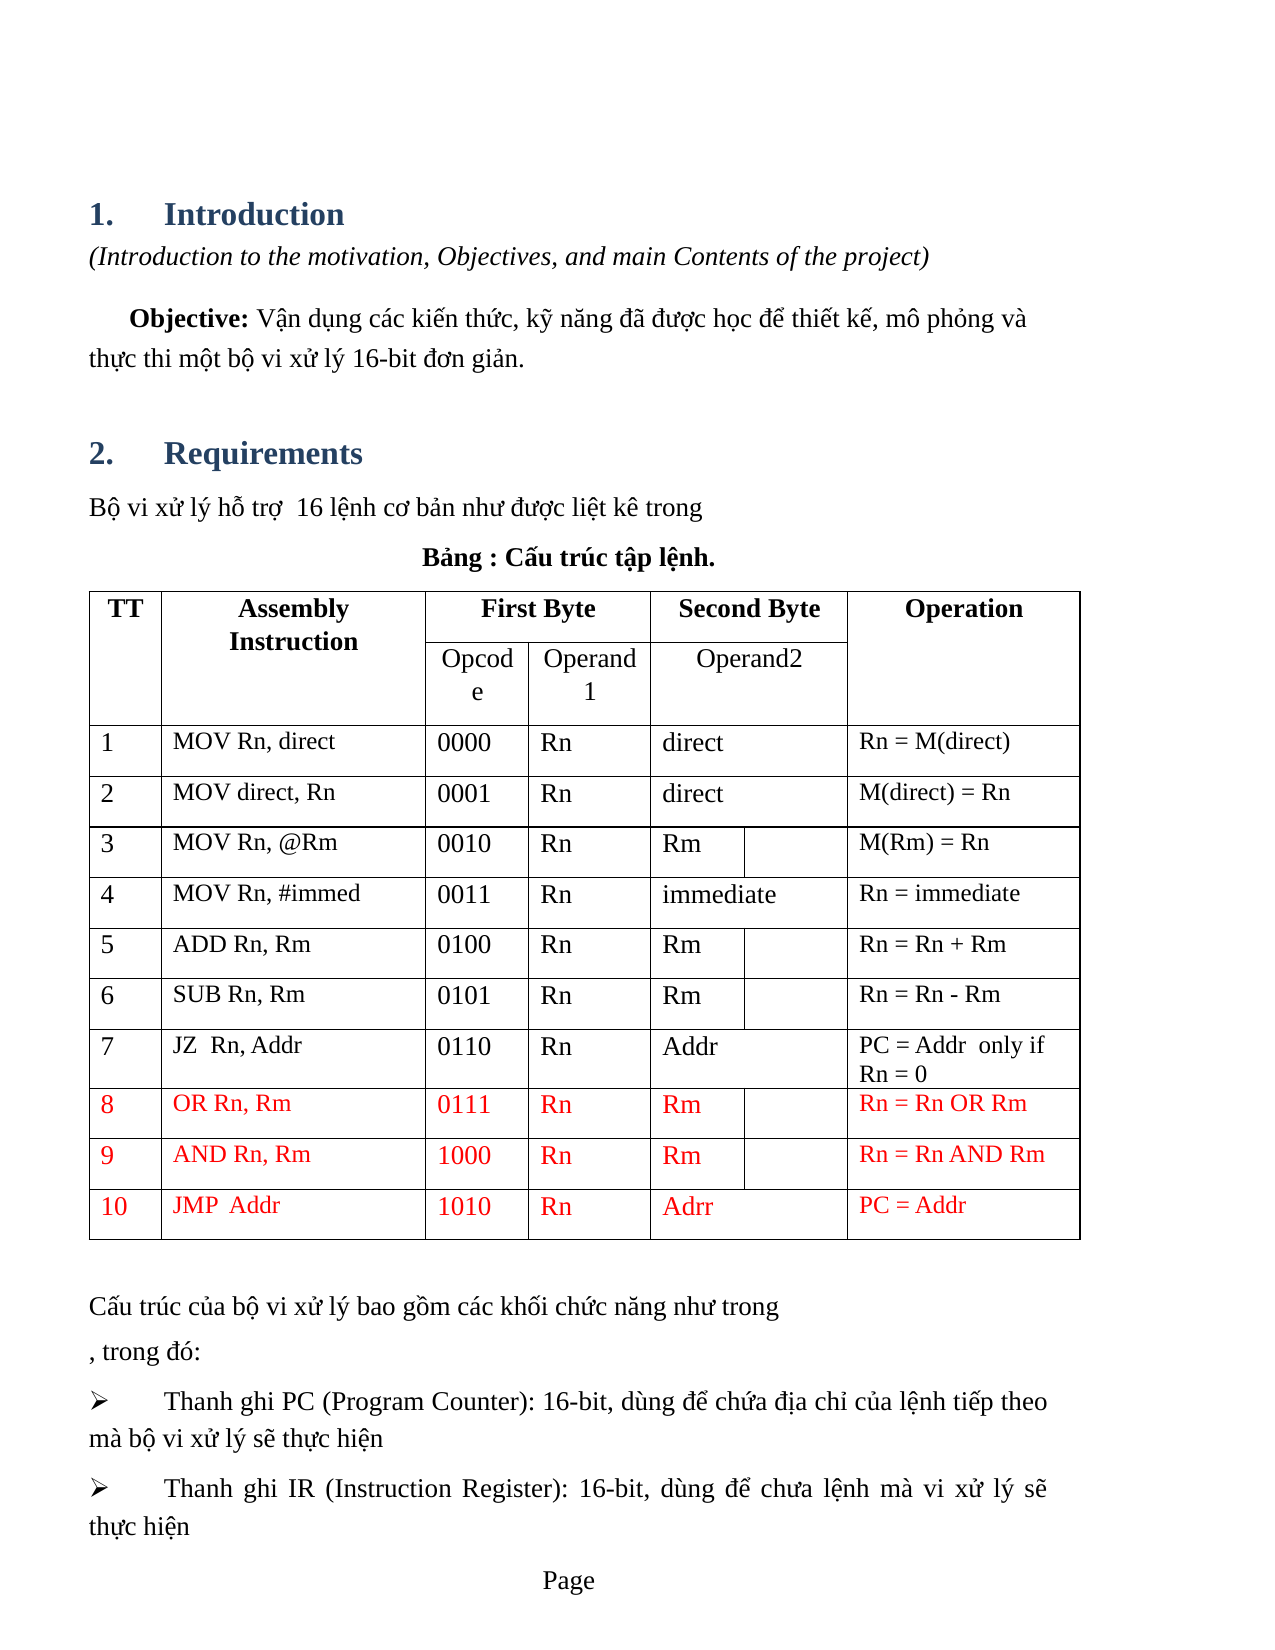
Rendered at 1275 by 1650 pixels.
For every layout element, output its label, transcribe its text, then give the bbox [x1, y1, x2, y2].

table_cell M(Rm) = Rn [848, 828, 1079, 877]
table_cell [745, 1089, 847, 1138]
table_cell direct [651, 726, 847, 776]
table_cell 0101 [426, 979, 528, 1029]
table_header Operation [848, 592, 1079, 725]
table_cell Rn [529, 1089, 650, 1138]
table_cell Addr [651, 1030, 847, 1087]
table_cell 0001 [426, 777, 528, 826]
table_cell Opcode [426, 643, 528, 725]
table_cell 0010 [426, 828, 528, 877]
subtitle Requirements [89, 433, 1048, 471]
table_cell 3 [90, 828, 161, 877]
table_cell Rm [651, 929, 744, 978]
table_cell MOV direct, Rn [162, 777, 425, 826]
text Bộ vi xử lý hỗ trợ 16 lệnh cơ bản như được liệt kê trong [89, 491, 1048, 522]
table_cell Rn = Rn - Rm [848, 979, 1079, 1029]
table_cell 1 [90, 726, 161, 776]
table_cell Operand1 [529, 643, 650, 725]
list Thanh ghi PC (Program Counter): 16-bit, dùng để chứa địa chỉ của lệnh tiếp theo mà bộ vi xử lý sẽ thực hiện [89, 1385, 1048, 1454]
table_header First Byte [426, 592, 650, 642]
table_cell Rn [529, 828, 650, 877]
table_header TT [90, 592, 161, 725]
table_cell 0110 [426, 1030, 528, 1087]
table_cell M(direct) = Rn [848, 777, 1079, 826]
table_cell 8 [90, 1089, 161, 1138]
table_cell OR Rn, Rm [162, 1089, 425, 1138]
table_cell immediate [651, 878, 847, 928]
text Cấu trúc của bộ vi xử lý bao gồm các khối chức năng như trong [89, 1290, 1048, 1321]
table_cell Rm [651, 1089, 744, 1138]
table_cell 1000 [426, 1139, 528, 1189]
table_cell Rn [529, 929, 650, 978]
table_cell 2 [90, 777, 161, 826]
table_cell JMP Addr [162, 1190, 425, 1239]
table_cell Rn [529, 1030, 650, 1087]
table_cell 0111 [426, 1089, 528, 1138]
table_cell Rn = M(direct) [848, 726, 1079, 776]
table_cell Rn = Rn OR Rm [848, 1089, 1079, 1138]
table_cell 5 [90, 929, 161, 978]
table_cell JZ Rn, Addr [162, 1030, 425, 1087]
table_cell 4 [90, 878, 161, 928]
table_cell AND Rn, Rm [162, 1139, 425, 1189]
table_cell Rn [529, 878, 650, 928]
table_cell [745, 929, 847, 978]
table_cell Adrr [651, 1190, 847, 1239]
table_cell Rn = immediate [848, 878, 1079, 928]
table_cell Rn [529, 1139, 650, 1189]
table_cell 10 [90, 1190, 161, 1239]
table_cell 9 [90, 1139, 161, 1189]
table_header Assembly Instruction [162, 592, 425, 725]
table_cell 0011 [426, 878, 528, 928]
table_cell Rm [651, 979, 744, 1029]
table_cell PC = Addr [848, 1190, 1079, 1239]
table_cell Rm [651, 828, 744, 877]
table_cell direct [651, 777, 847, 826]
subtitle Introduction [89, 194, 1048, 232]
table_cell MOV Rn, #immed [162, 878, 425, 928]
text Bảng 1: Cấu trúc tập lệnh. [89, 541, 1048, 572]
table_cell 1010 [426, 1190, 528, 1239]
table_cell SUB Rn, Rm [162, 979, 425, 1029]
table_cell Rn [529, 777, 650, 826]
table_cell Rn = Rn + Rm [848, 929, 1079, 978]
table_cell [745, 828, 847, 877]
list Thanh ghi IR (Instruction Register): 16-bit, dùng để chưa lệnh mà vi xử lý sẽ thực hiện [89, 1472, 1048, 1541]
table_cell 0100 [426, 929, 528, 978]
table_cell [745, 1139, 847, 1189]
table_cell Rn [529, 726, 650, 776]
table_cell 7 [90, 1030, 161, 1087]
table_cell PC = Addr only if Rn = 0 [848, 1030, 1079, 1087]
table_cell Rn [529, 1190, 650, 1239]
table_cell [745, 979, 847, 1029]
table_cell ADD Rn, Rm [162, 929, 425, 978]
table_cell MOV Rn, direct [162, 726, 425, 776]
table_cell 6 [90, 979, 161, 1029]
table_cell Rn [529, 979, 650, 1029]
table_cell Operand2 [651, 643, 847, 725]
table_cell MOV Rn, @Rm [162, 828, 425, 877]
text Objective: Vận dụng các kiến thức, kỹ năng đã được học để thiết kế, mô phỏng và thực thi một bộ vi xử lý 16-bit đơn giản. [89, 302, 1048, 374]
table_cell 0000 [426, 726, 528, 776]
table_cell Rm [651, 1139, 744, 1189]
text Hình 1, trong đó: [89, 1335, 1048, 1366]
table_header Second Byte [651, 592, 847, 642]
table_cell Rn = Rn AND Rm [848, 1139, 1079, 1189]
text (Introduction to the motivation, Objectives, and main Contents of the project) [89, 240, 1048, 271]
